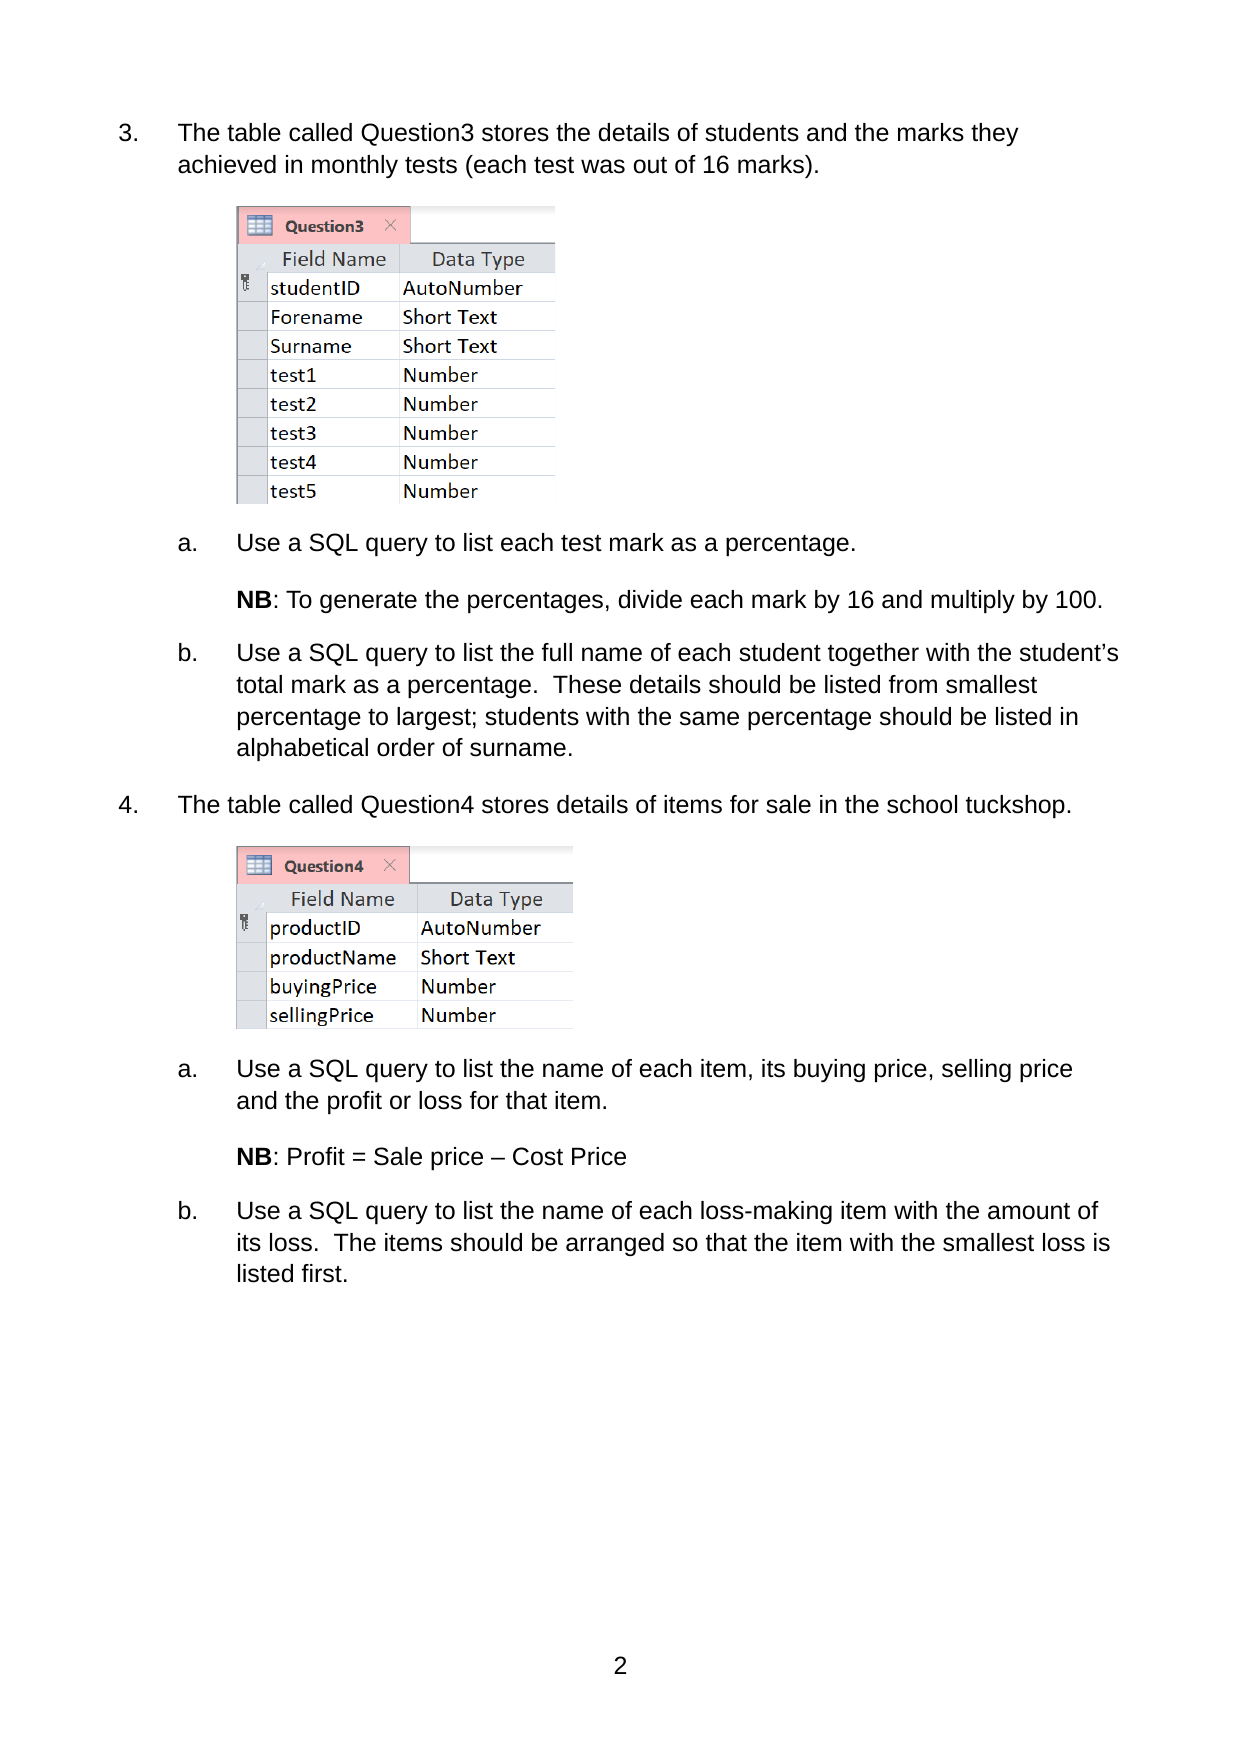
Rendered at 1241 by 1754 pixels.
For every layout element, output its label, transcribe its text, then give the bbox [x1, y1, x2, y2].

picture [236, 206, 555, 504]
text NB: Profit = Sale price – Cost Price [236, 1142, 1122, 1171]
list Use a SQL query to list the full name of each student together with the student’s total mark as a percentage. These details should be listed from smallest percentage to largest; students with the same percentage should be listed in alphabetical order of surname. [177, 638, 1122, 762]
list The table called Question3 stores the details of students and the marks they achieved in monthly tests (each test was out of 16 marks). [118, 118, 1122, 178]
list Use a SQL query to list each test mark as a percentage. [177, 528, 1122, 557]
picture [236, 846, 573, 1029]
list Use a SQL query to list the name of each item, its buying price, selling price and the profit or loss for that item. [177, 1054, 1122, 1114]
list The table called Question4 stores details of items for sale in the school tuckshop. [118, 790, 1122, 818]
list Use a SQL query to list the name of each loss-making item with the amount of its loss. The items should be arranged so that the item with the smallest loss is listed first. [177, 1196, 1122, 1288]
text NB: To generate the percentages, divide each mark by 16 and multiply by 100. [236, 585, 1122, 613]
